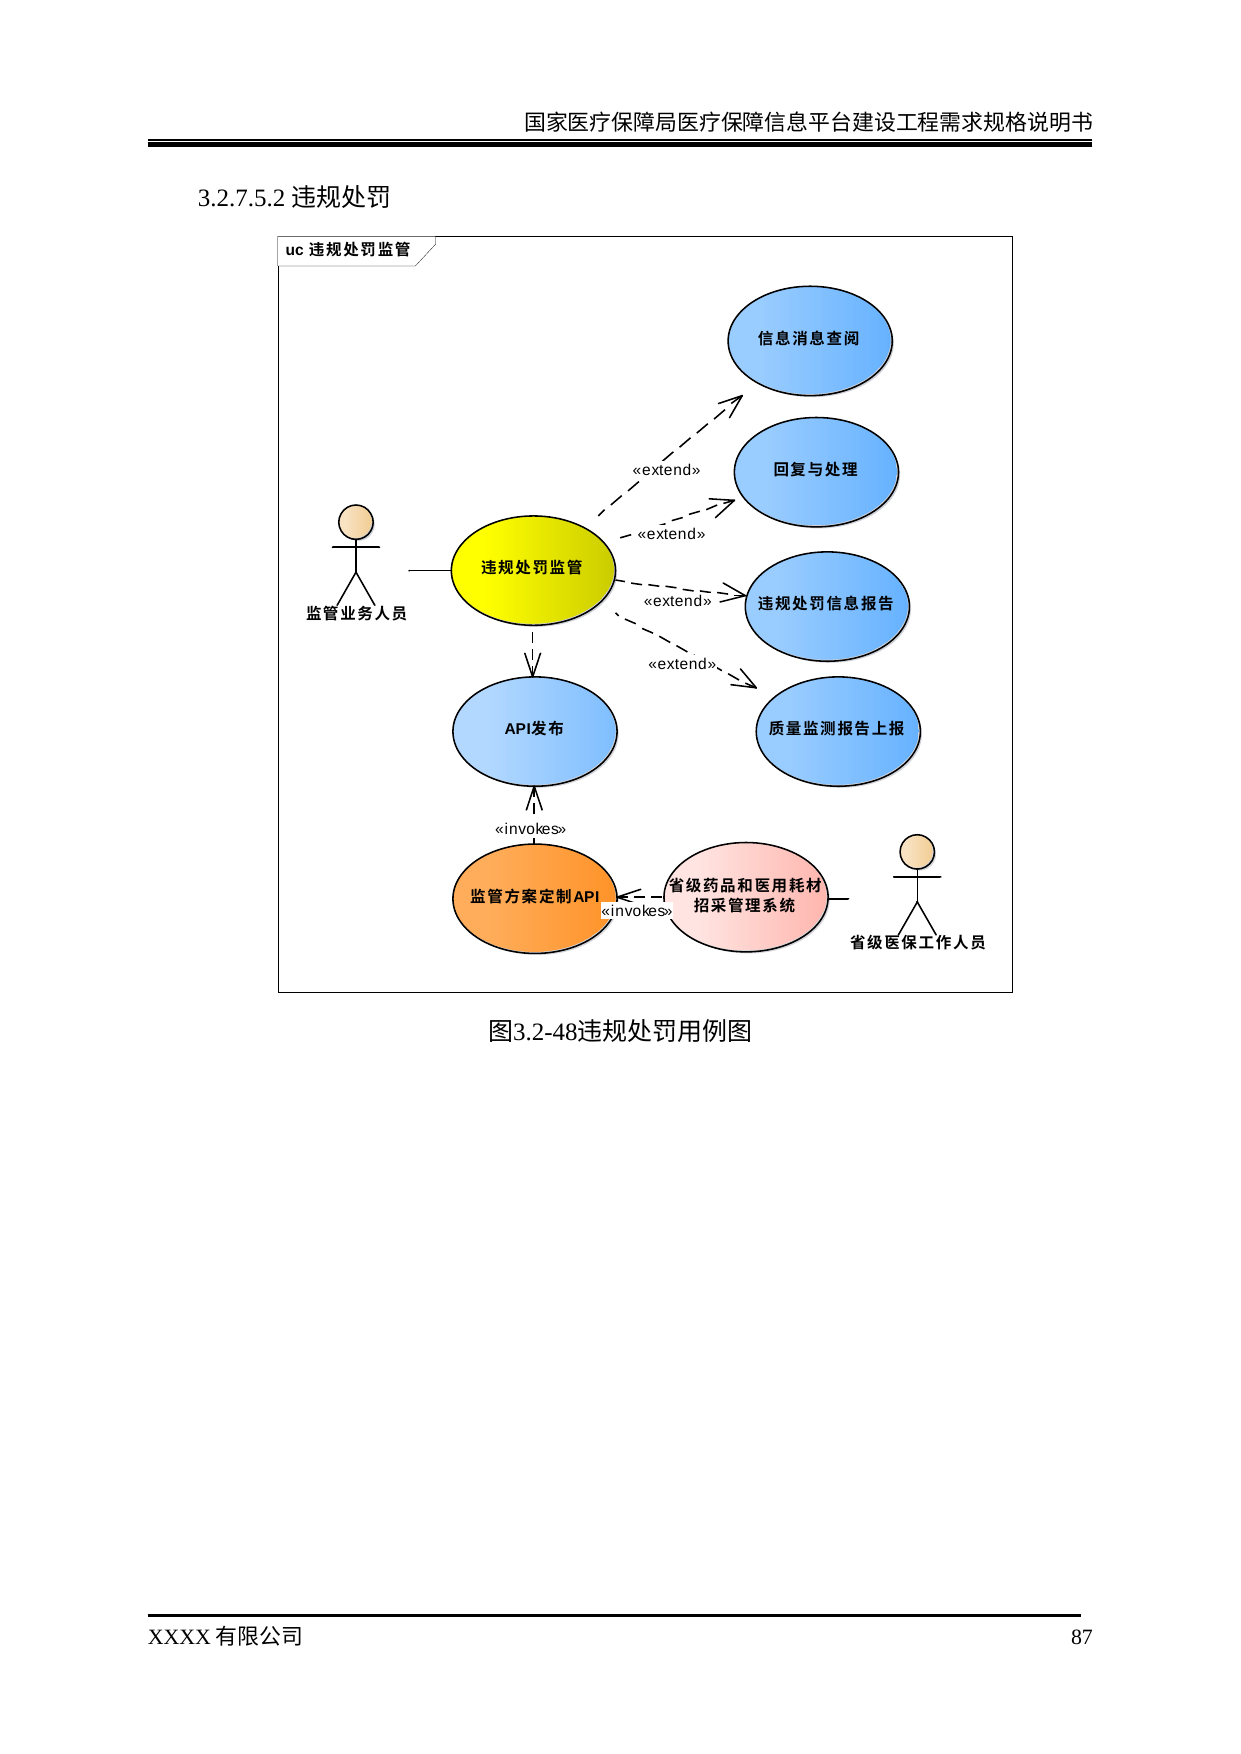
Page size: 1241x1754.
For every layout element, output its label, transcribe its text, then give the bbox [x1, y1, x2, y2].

subtitle 违规处罚 [148, 177, 1092, 213]
